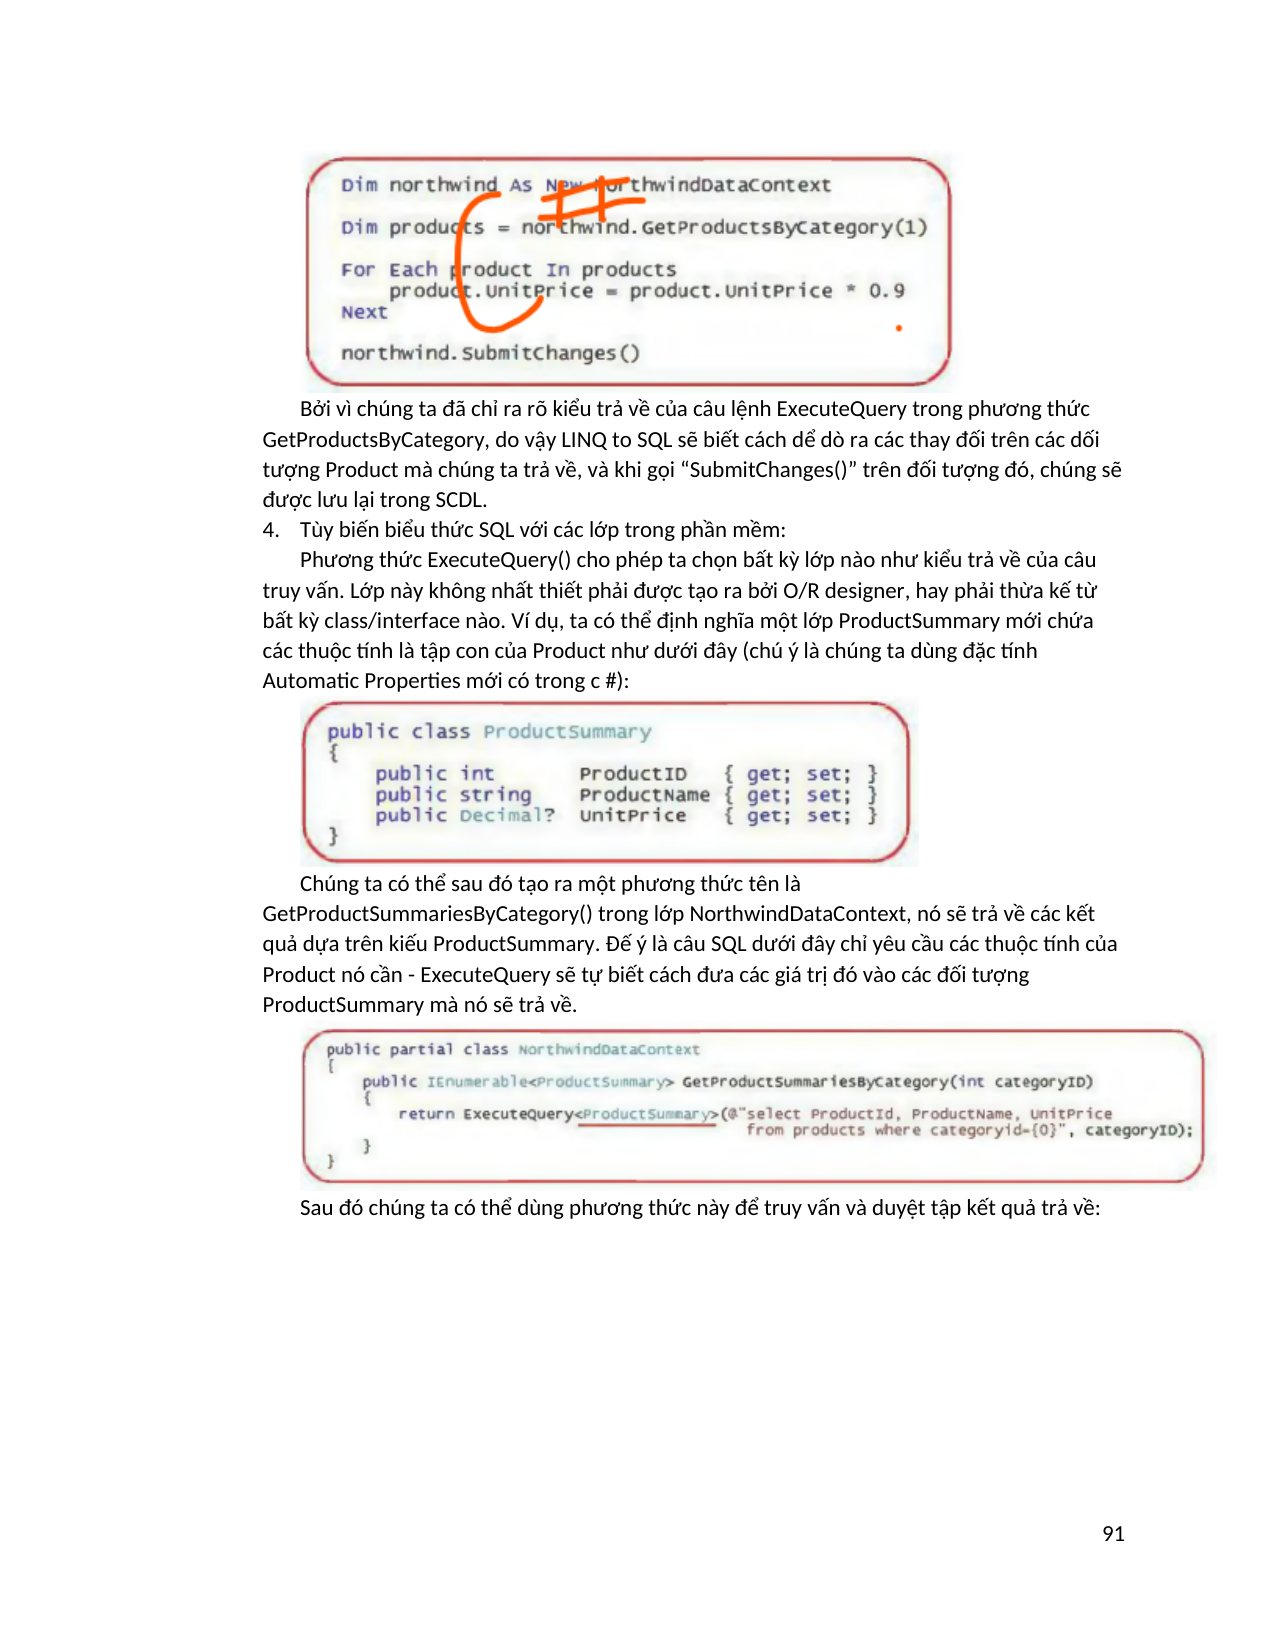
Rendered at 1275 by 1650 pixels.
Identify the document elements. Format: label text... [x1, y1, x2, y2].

list Bởi vì chúng ta đã chỉ ra rõ kiểu trả về của câu lệnh ExecuteQuery trong phương thức GetProductsByCategory, do vậy LINQ to SQL sẽ biết cách dể dò ra các thay đối trên các dối tượng Product mà chúng ta trả về, và khi gọi “SubmitChanges()” trên đối tượng đó, chúng sẽ được lưu lại trong SCDL. [262, 394, 1125, 513]
picture [300, 1020, 1218, 1191]
list Tùy biến biểu thức SQL với các lớp trong phần mềm: [262, 515, 1125, 543]
list Chúng ta có thể sau đó tạo ra một phương thức tên là GetProductSummariesByCategory() trong lớp NorthwindDataContext, nó sẽ trả về các kết quả dựa trên kiếu ProductSummary. Đế ý là câu SQL dưới đây chỉ yêu cầu các thuộc tính của Product nó cần - ExecuteQuery sẽ tự biết cách đưa các giá trị đó vào các đối tượng ProductSummary mà nó sẽ trả về. [262, 869, 1125, 1018]
list Phương thức ExecuteQuery() cho phép ta chọn bất kỳ lớp nào như kiểu trả về của câu truy vấn. Lớp này không nhất thiết phải được tạo ra bởi O/R designer, hay phải thừa kế từ bất kỳ class/interface nào. Ví dụ, ta có thể định nghĩa một lớp ProductSummary mới chứa các thuộc tính là tập con của Product như dưới đây (chú ý là chúng ta dùng đặc tính Automatic Properties mới có trong c #): [262, 546, 1125, 694]
picture [300, 150, 965, 393]
list Sau đó chúng ta có thể dùng phương thức này để truy vấn và duyệt tập kết quả trả về: [262, 1193, 1125, 1221]
picture [300, 696, 919, 867]
